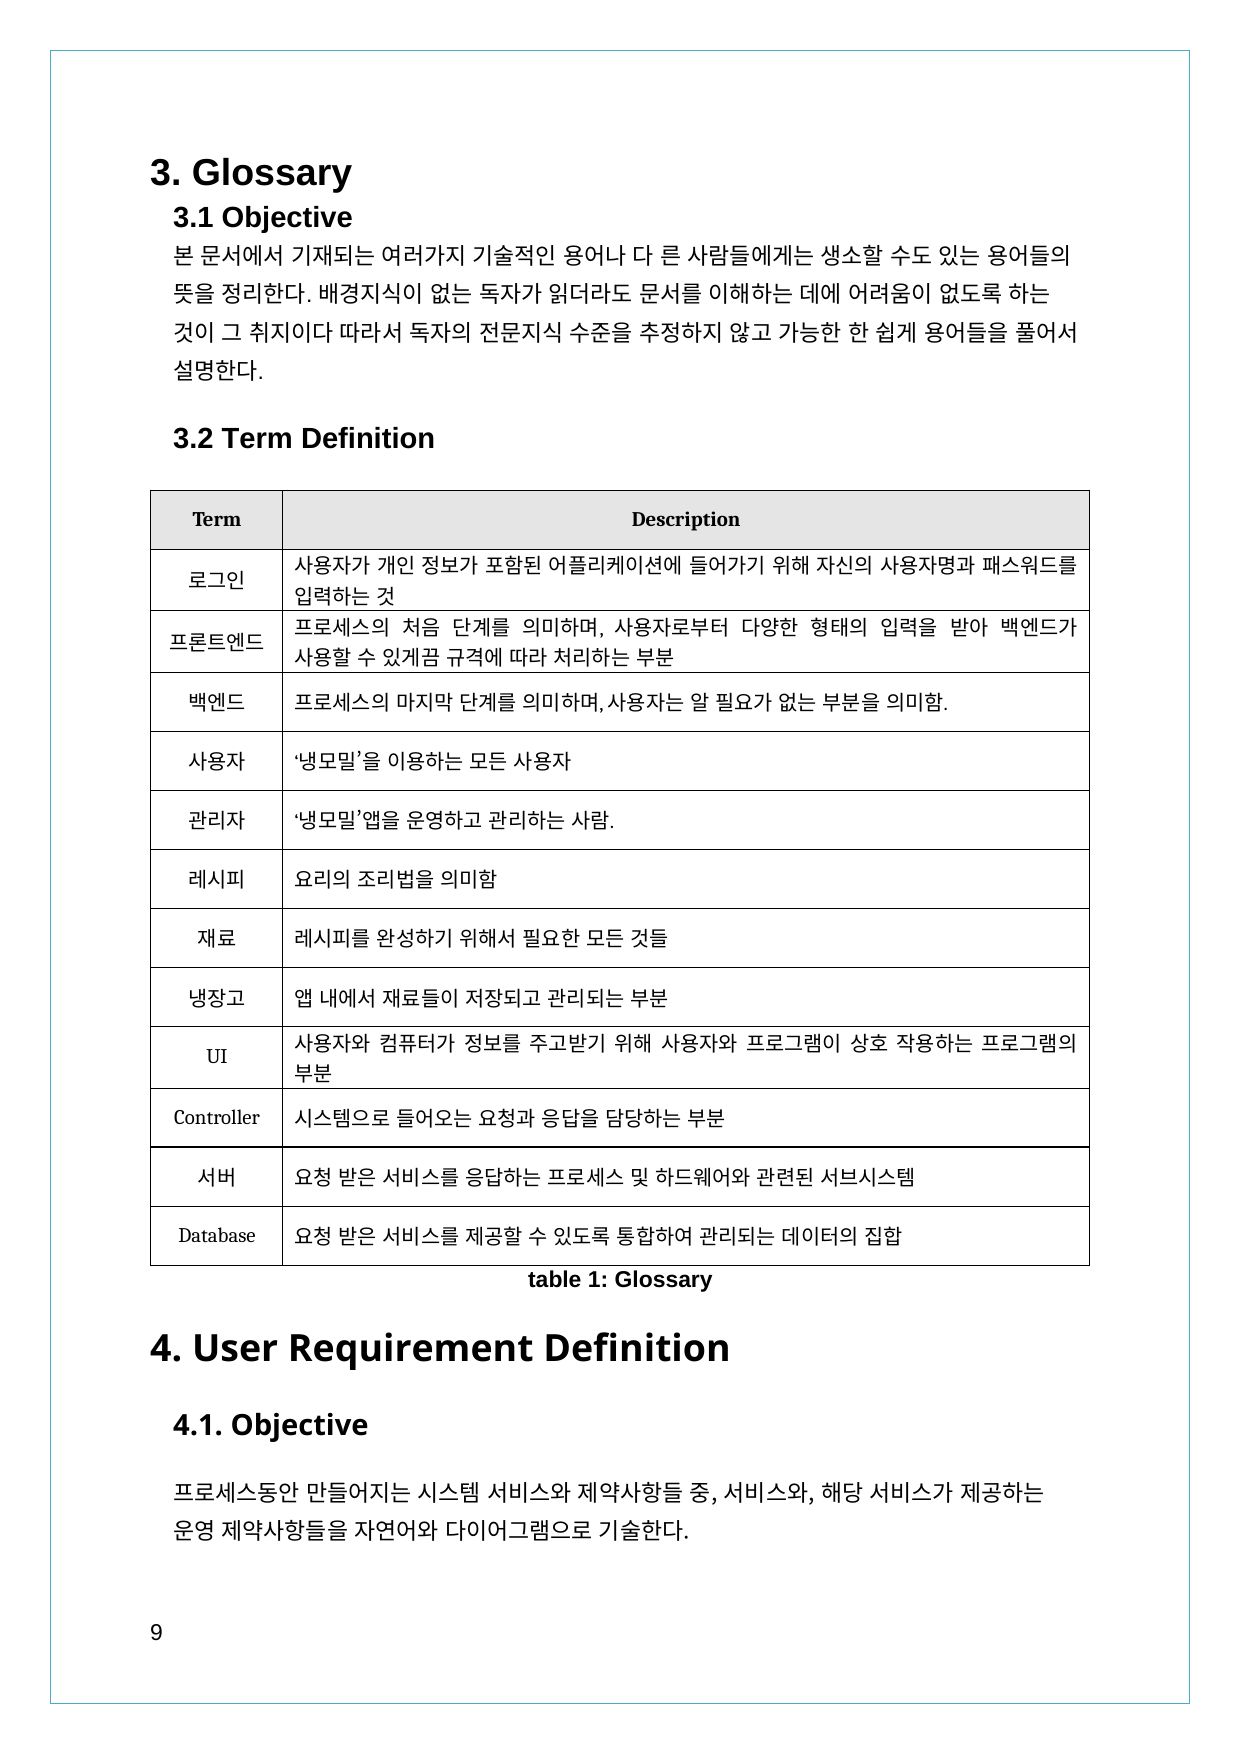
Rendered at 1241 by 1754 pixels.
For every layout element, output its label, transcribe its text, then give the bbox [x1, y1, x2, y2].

text 3.1 Objective [173, 199, 1090, 233]
text 프로세스동안 만들어지는 시스템 서비스와 제약사항들 중, 서비스와, 해당 서비스가 제공하는 운영 제약사항들을 자연어와 다이어그램으로 기술한다. [173, 1475, 1090, 1546]
table_cell 프론트엔드 [151, 611, 282, 672]
table_cell 사용자가 개인 정보가 포함된 어플리케이션에 들어가기 위해 자신의 사용자명과 패스워드를 입력하는 것 [283, 550, 1089, 610]
table_cell 사용자와 컴퓨터가 정보를 주고받기 위해 사용자와 프로그램이 상호 작용하는 프로그램의 부분 [283, 1027, 1089, 1087]
table_cell 요리의 조리법을 의미함 [283, 850, 1089, 908]
table_cell 사용자 [151, 732, 282, 790]
table_cell 레시피 [151, 850, 282, 908]
table_header Term [151, 491, 282, 549]
text 4. User Requirement Definition [150, 1321, 1090, 1372]
table_cell 레시피를 완성하기 위해서 필요한 모든 것들 [283, 909, 1089, 967]
table_cell UI [151, 1027, 282, 1087]
table_cell ‘냉모밀’앱을 운영하고 관리하는 사람. [283, 791, 1089, 849]
table_cell 재료 [151, 909, 282, 967]
text 4.1. Objective [173, 1404, 1090, 1444]
table_cell 시스템으로 들어오는 요청과 응답을 담당하는 부분 [283, 1089, 1089, 1146]
table_cell 요청 받은 서비스를 제공할 수 있도록 통합하여 관리되는 데이터의 집합 [283, 1207, 1089, 1264]
table_header Description [283, 491, 1089, 549]
table_cell 프로세스의 처음 단계를 의미하며, 사용자로부터 다양한 형태의 입력을 받아 백엔드가 사용할 수 있게끔 규격에 따라 처리하는 부분 [283, 611, 1089, 672]
table_cell 앱 내에서 재료들이 저장되고 관리되는 부분 [283, 968, 1089, 1026]
table_cell 프로세스의 마지막 단계를 의미하며, 사용자는 알 필요가 없는 부분을 의미함. [283, 673, 1089, 731]
text table 1: Glossary [150, 1266, 1090, 1292]
table_cell 냉장고 [151, 968, 282, 1026]
text 3.2 Term Definition [173, 421, 1090, 454]
table_cell Controller [151, 1089, 282, 1146]
table_cell 서버 [151, 1148, 282, 1206]
table_cell 백엔드 [151, 673, 282, 731]
text 3. Glossary [150, 150, 1090, 193]
table_cell 로그인 [151, 550, 282, 610]
table_cell 관리자 [151, 791, 282, 849]
text 본 문서에서 기재되는 여러가지 기술적인 용어나 다 른 사람들에게는 생소할 수도 있는 용어들의 뜻을 정리한다. 배경지식이 없는 독자가 읽더라도 문서를 이해하는 데에 어려움이 없도록 하는 것이 그 취지이다 따라서 독자의 전문지식 수준을 추정하지 않고 가능한 한 쉽게 용어들을 풀어서 설명한다. [173, 238, 1090, 386]
table_cell ‘냉모밀’을 이용하는 모든 사용자 [283, 732, 1089, 790]
table_cell Database [151, 1207, 282, 1264]
table_cell 요청 받은 서비스를 응답하는 프로세스 및 하드웨어와 관련된 서브시스템 [283, 1148, 1089, 1206]
